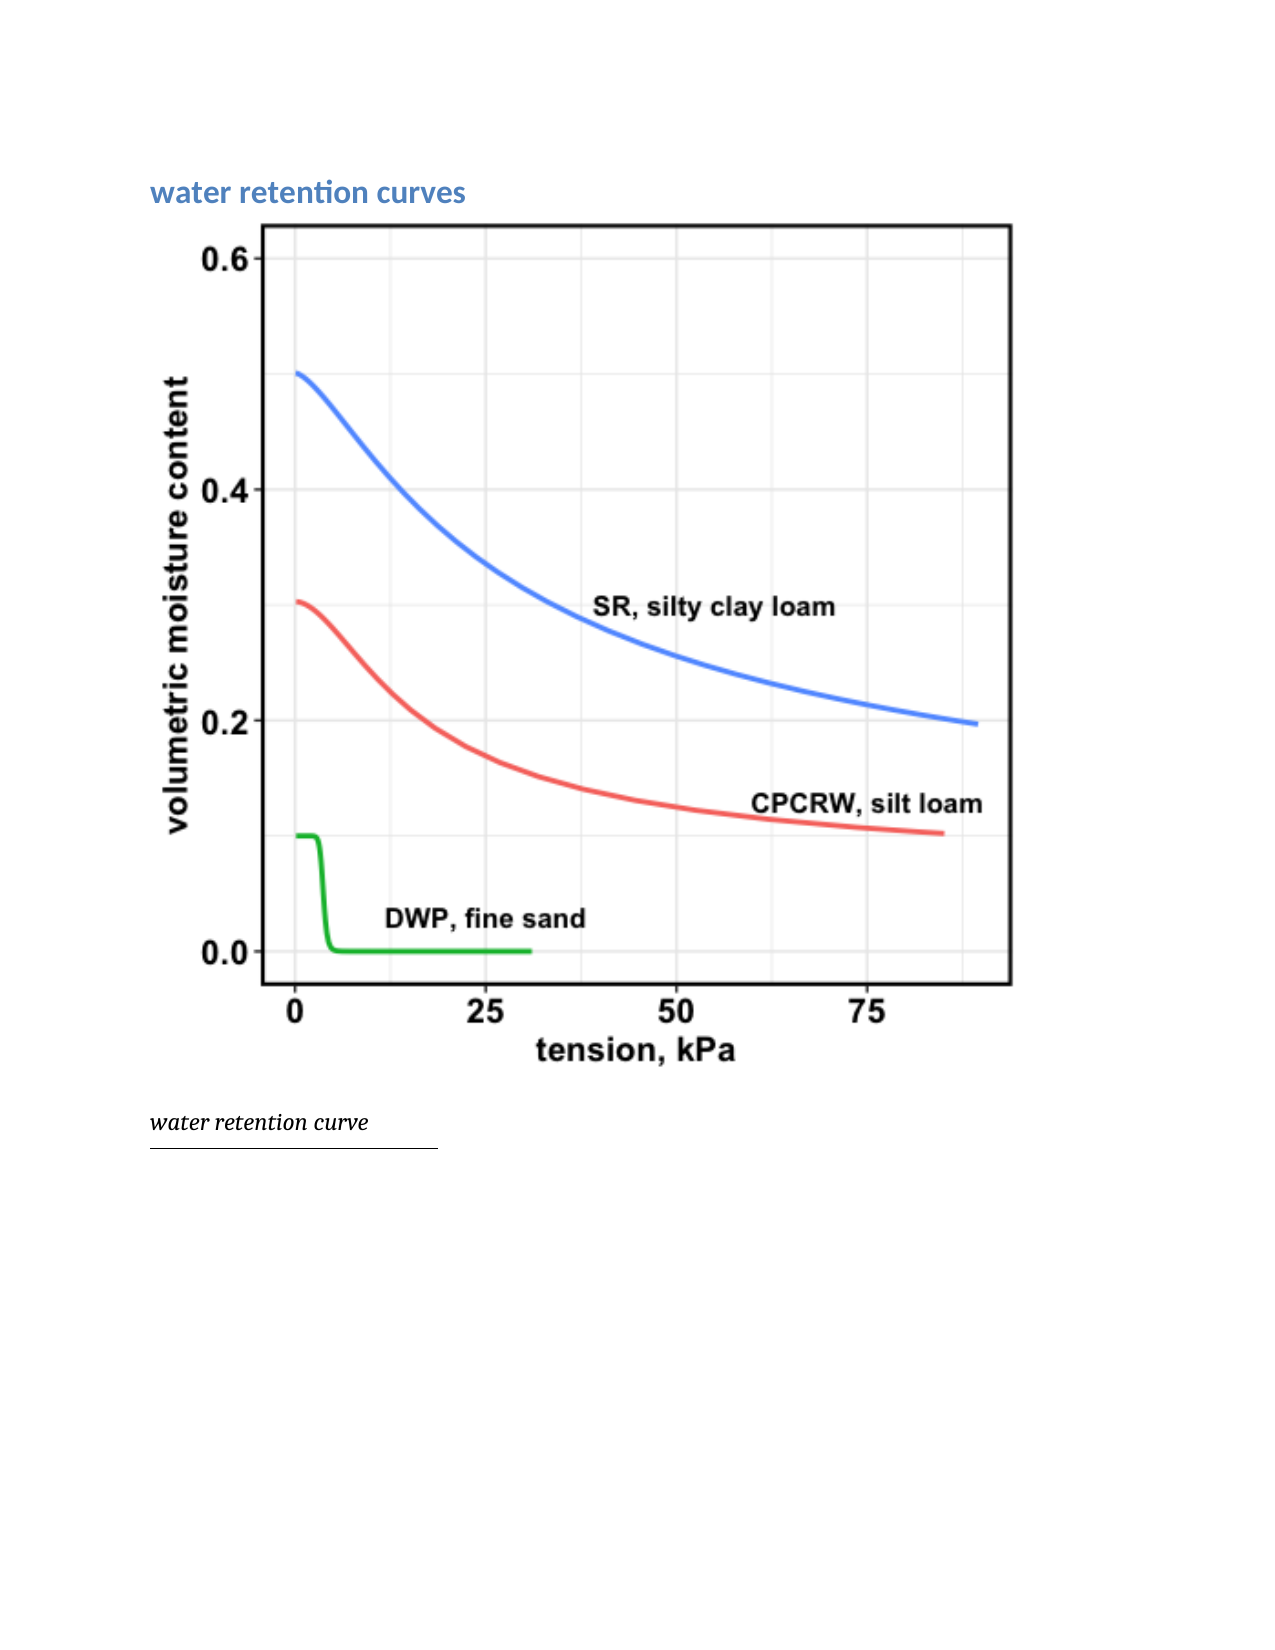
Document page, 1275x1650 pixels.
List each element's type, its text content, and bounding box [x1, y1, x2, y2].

subtitle water retention curves [150, 171, 1125, 212]
picture [150, 211, 1025, 1087]
text water retention curve [150, 1107, 1125, 1136]
